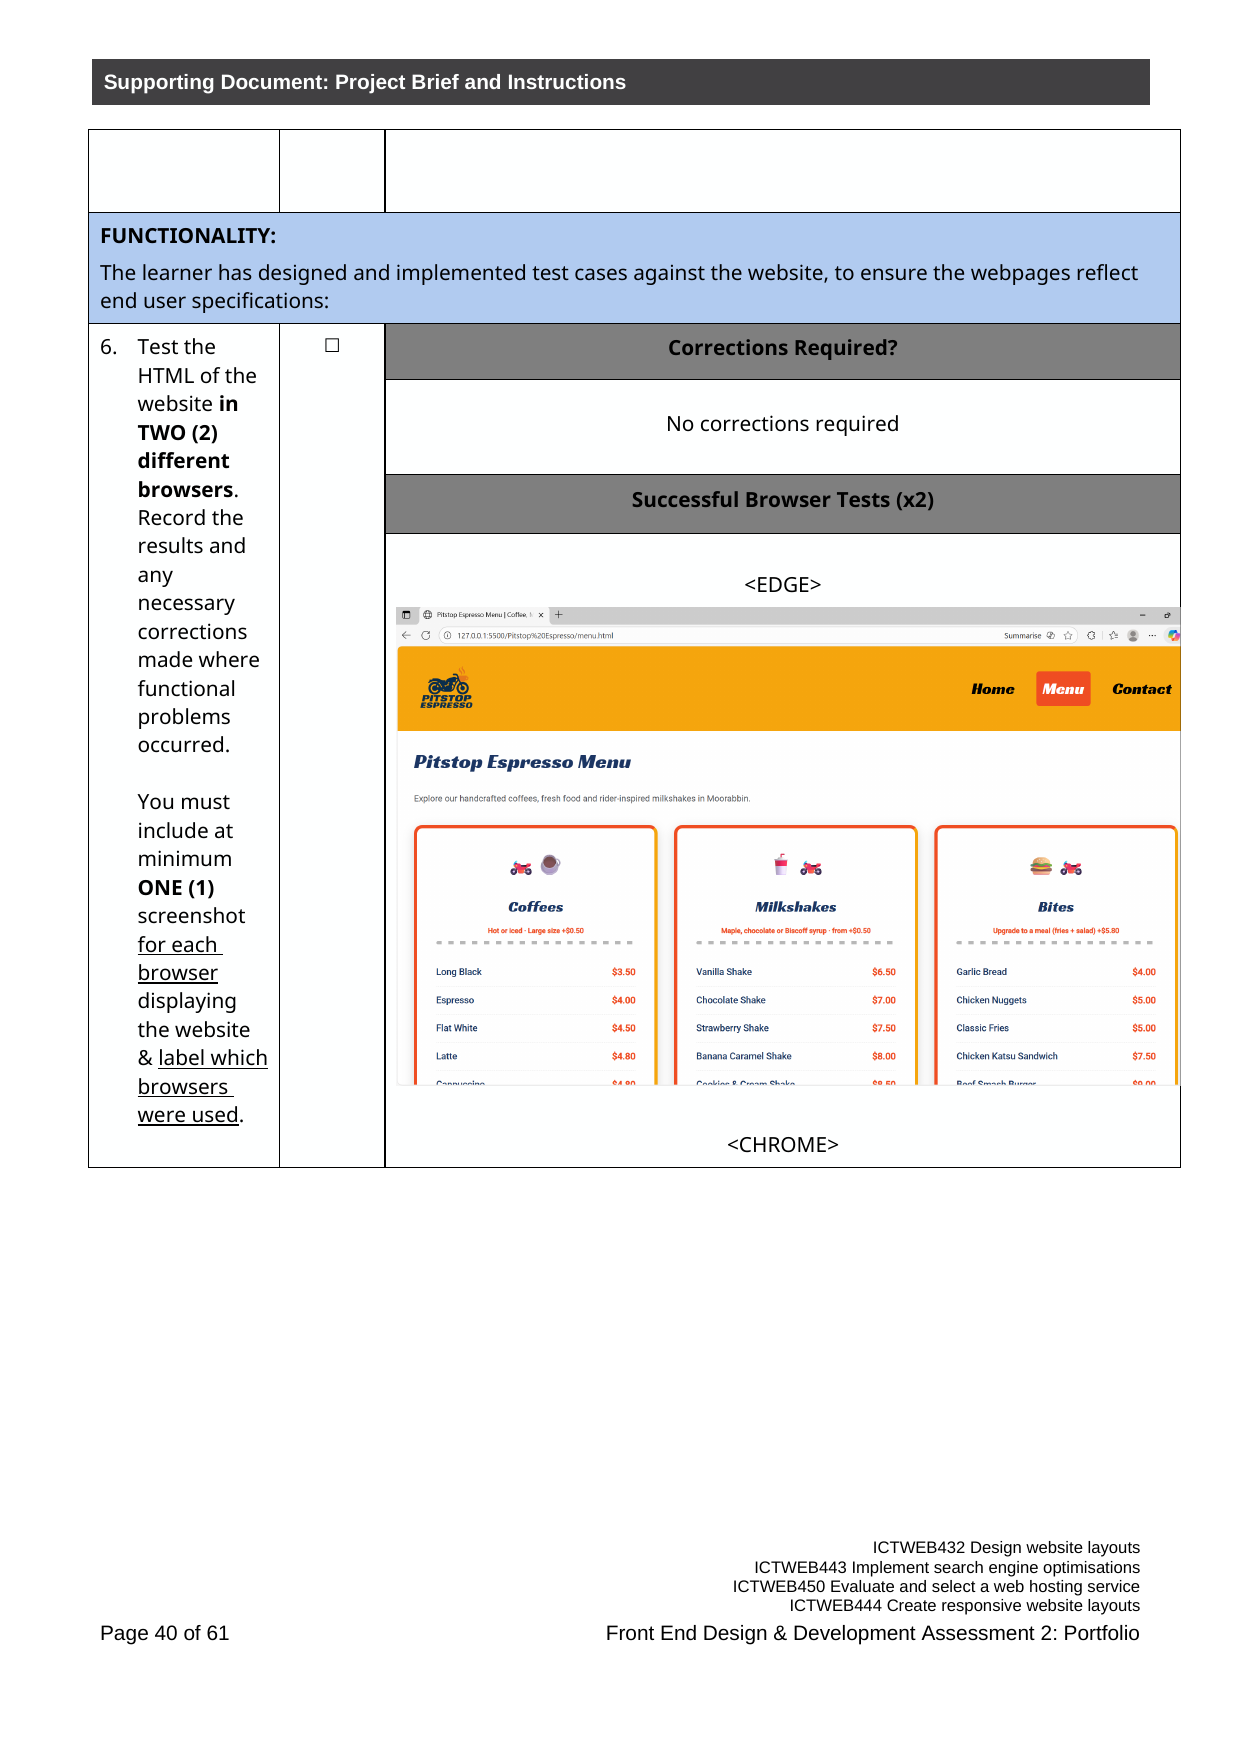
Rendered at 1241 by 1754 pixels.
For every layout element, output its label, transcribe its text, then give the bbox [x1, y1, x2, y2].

table_cell FUNCTIONALITY: The learner has designed and implemented test cases against the website, to ensure the webpages reflect end user specifications: [89, 213, 1180, 323]
picture [396, 607, 1181, 1086]
table_cell No corrections required [386, 380, 1180, 474]
table_cell Test the HTML of the website in TWO (2) different browsers. Record the results and any necessary corrections made where functional problems occurred. You must include at minimum ONE (1) screenshot for each browser displaying the website & label which browsers were used. [89, 324, 279, 1167]
table_cell <EDGE> <CHROME> [386, 534, 1180, 1167]
table_cell Corrections Required? [386, 324, 1180, 379]
table_cell Successful Browser Tests (x2) [386, 475, 1180, 533]
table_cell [386, 130, 1180, 212]
